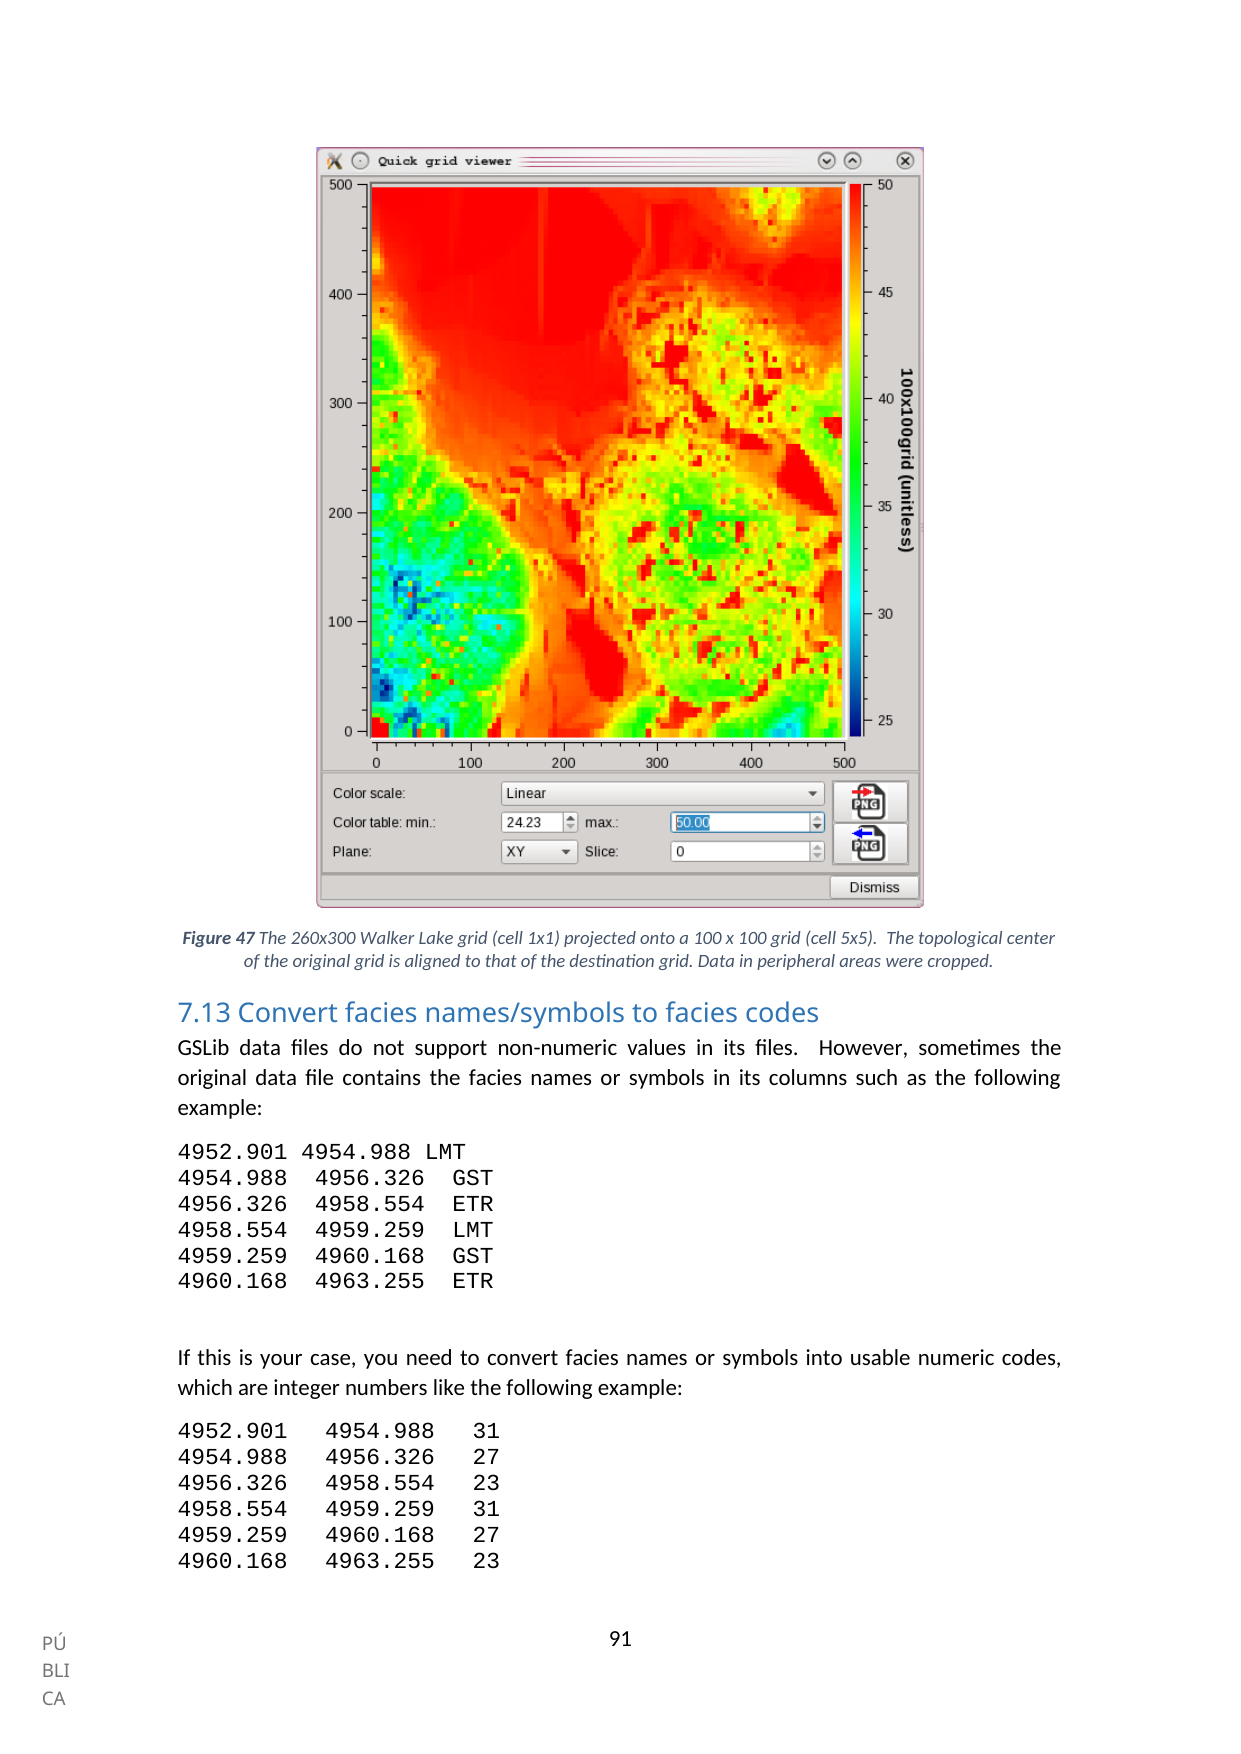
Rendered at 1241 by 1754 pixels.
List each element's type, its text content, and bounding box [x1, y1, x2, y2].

text GSLib data files do not support non-numeric values in its files. However, sometimes the original data file contains the facies names or symbols in its columns such as the following example: [177, 1033, 1063, 1121]
text 4952.901 4954.988 31 [177, 1420, 1063, 1446]
text 4958.554 4959.259 31 [177, 1498, 1063, 1523]
text 4958.554 4959.259 LMT [177, 1218, 1063, 1244]
text 4959.259 4960.168 GST [177, 1244, 1063, 1270]
text If this is your case, you need to convert facies names or symbols into usable numeric codes, which are integer numbers like the following example: [177, 1343, 1063, 1401]
text 4960.168 4963.255 ETR [177, 1270, 1063, 1296]
text Figure 47 The 260x300 Walker Lake grid (cell 1x1) projected onto a 100 x 100 grid (cell 5x5). The topological center of the original grid is aligned to that of the destination grid. Data in peripheral areas were cropped. [177, 926, 1063, 972]
subtitle Convert facies names/symbols to facies codes [177, 993, 1063, 1030]
picture [316, 147, 924, 908]
text 4956.326 4958.554 ETR [177, 1192, 1063, 1218]
text 4954.988 4956.326 GST [177, 1166, 1063, 1192]
text 4960.168 4963.255 23 [177, 1549, 1063, 1575]
text 4959.259 4960.168 27 [177, 1523, 1063, 1549]
text 4954.988 4956.326 27 [177, 1446, 1063, 1472]
text 4952.901 4954.988 LMT [177, 1140, 1063, 1166]
text 4956.326 4958.554 23 [177, 1472, 1063, 1498]
